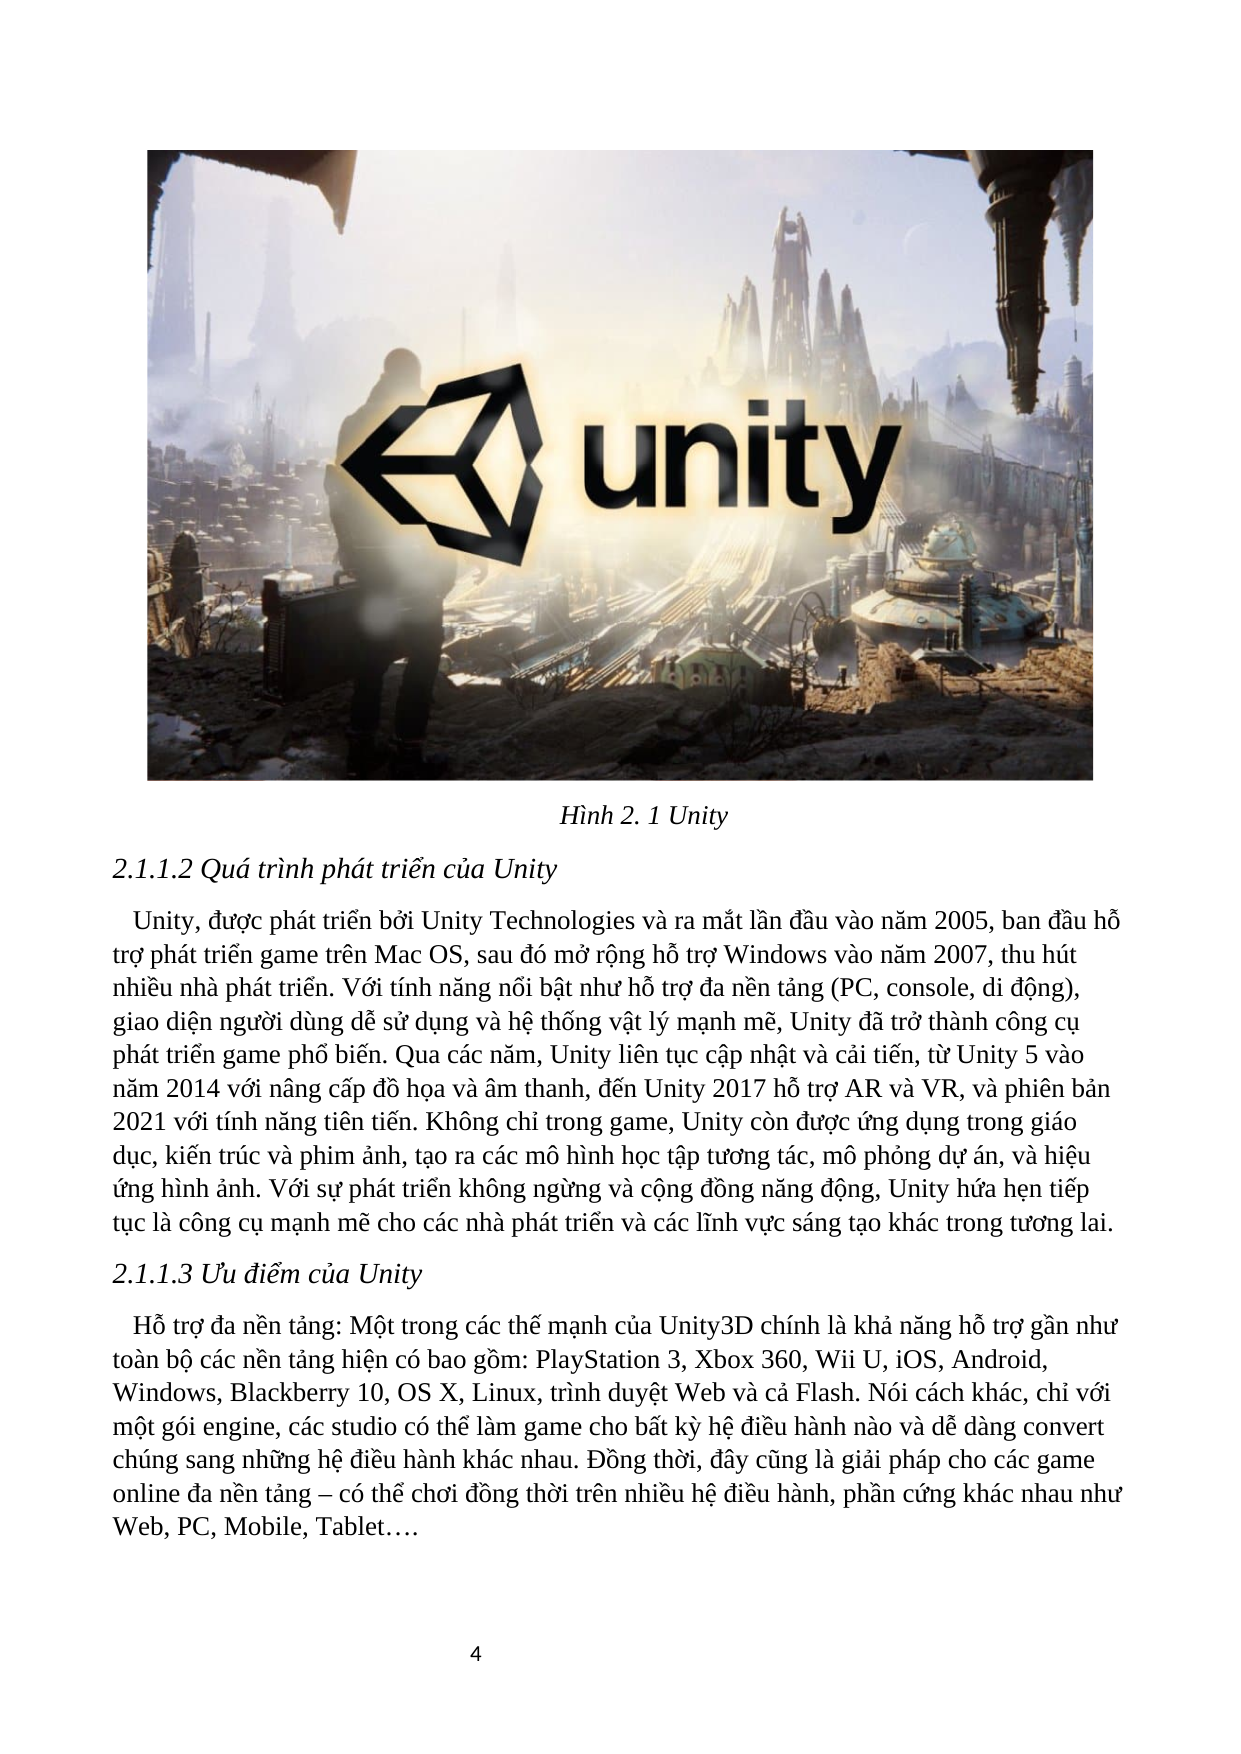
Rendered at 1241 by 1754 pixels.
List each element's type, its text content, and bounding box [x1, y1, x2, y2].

text Hỗ trợ đa nền tảng: Một trong các thế mạnh của Unity3D chính là khả năng hỗ trợ gần như toàn bộ các nền tảng hiện có bao gồm: PlayStation 3, Xbox 360, Wii U, iOS, Android, Windows, Blackberry 10, OS X, Linux, trình duyệt Web và cả Flash. Nói cách khác, chỉ với một gói engine, các studio có thể làm game cho bất kỳ hệ điều hành nào và dễ dàng convert chúng sang những hệ điều hành khác nhau. Đồng thời, đây cũng là giải pháp cho các game online đa nền tảng – có thể chơi đồng thời trên nhiều hệ điều hành, phần cứng khác nhau như Web, PC, Mobile, Tablet…. [112, 1309, 1128, 1542]
text 2.1.1.3 Ưu điểm của Unity [112, 1256, 1128, 1290]
text 2.1.1.2 Quá trình phát triển của Unity [112, 851, 1128, 885]
text Hình 2. 1 Unity [112, 799, 1128, 831]
text Unity, được phát triển bởi Unity Technologies và ra mắt lần đầu vào năm 2005, ban đầu hỗ trợ phát triển game trên Mac OS, sau đó mở rộng hỗ trợ Windows vào năm 2007, thu hút nhiều nhà phát triển. Với tính năng nổi bật như hỗ trợ đa nền tảng (PC, console, di động), giao diện người dùng dễ sử dụng và hệ thống vật lý mạnh mẽ, Unity đã trở thành công cụ phát triển game phổ biến. Qua các năm, Unity liên tục cập nhật và cải tiến, từ Unity 5 vào năm 2014 với nâng cấp đồ họa và âm thanh, đến Unity 2017 hỗ trợ AR và VR, và phiên bản 2021 với tính năng tiên tiến. Không chỉ trong game, Unity còn được ứng dụng trong giáo dục, kiến trúc và phim ảnh, tạo ra các mô hình học tập tương tác, mô phỏng dự án, và hiệu ứng hình ảnh. Với sự phát triển không ngừng và cộng đồng năng động, Unity hứa hẹn tiếp tục là công cụ mạnh mẽ cho các nhà phát triển và các lĩnh vực sáng tạo khác trong tương lai. [112, 904, 1128, 1237]
picture [147, 150, 1094, 781]
